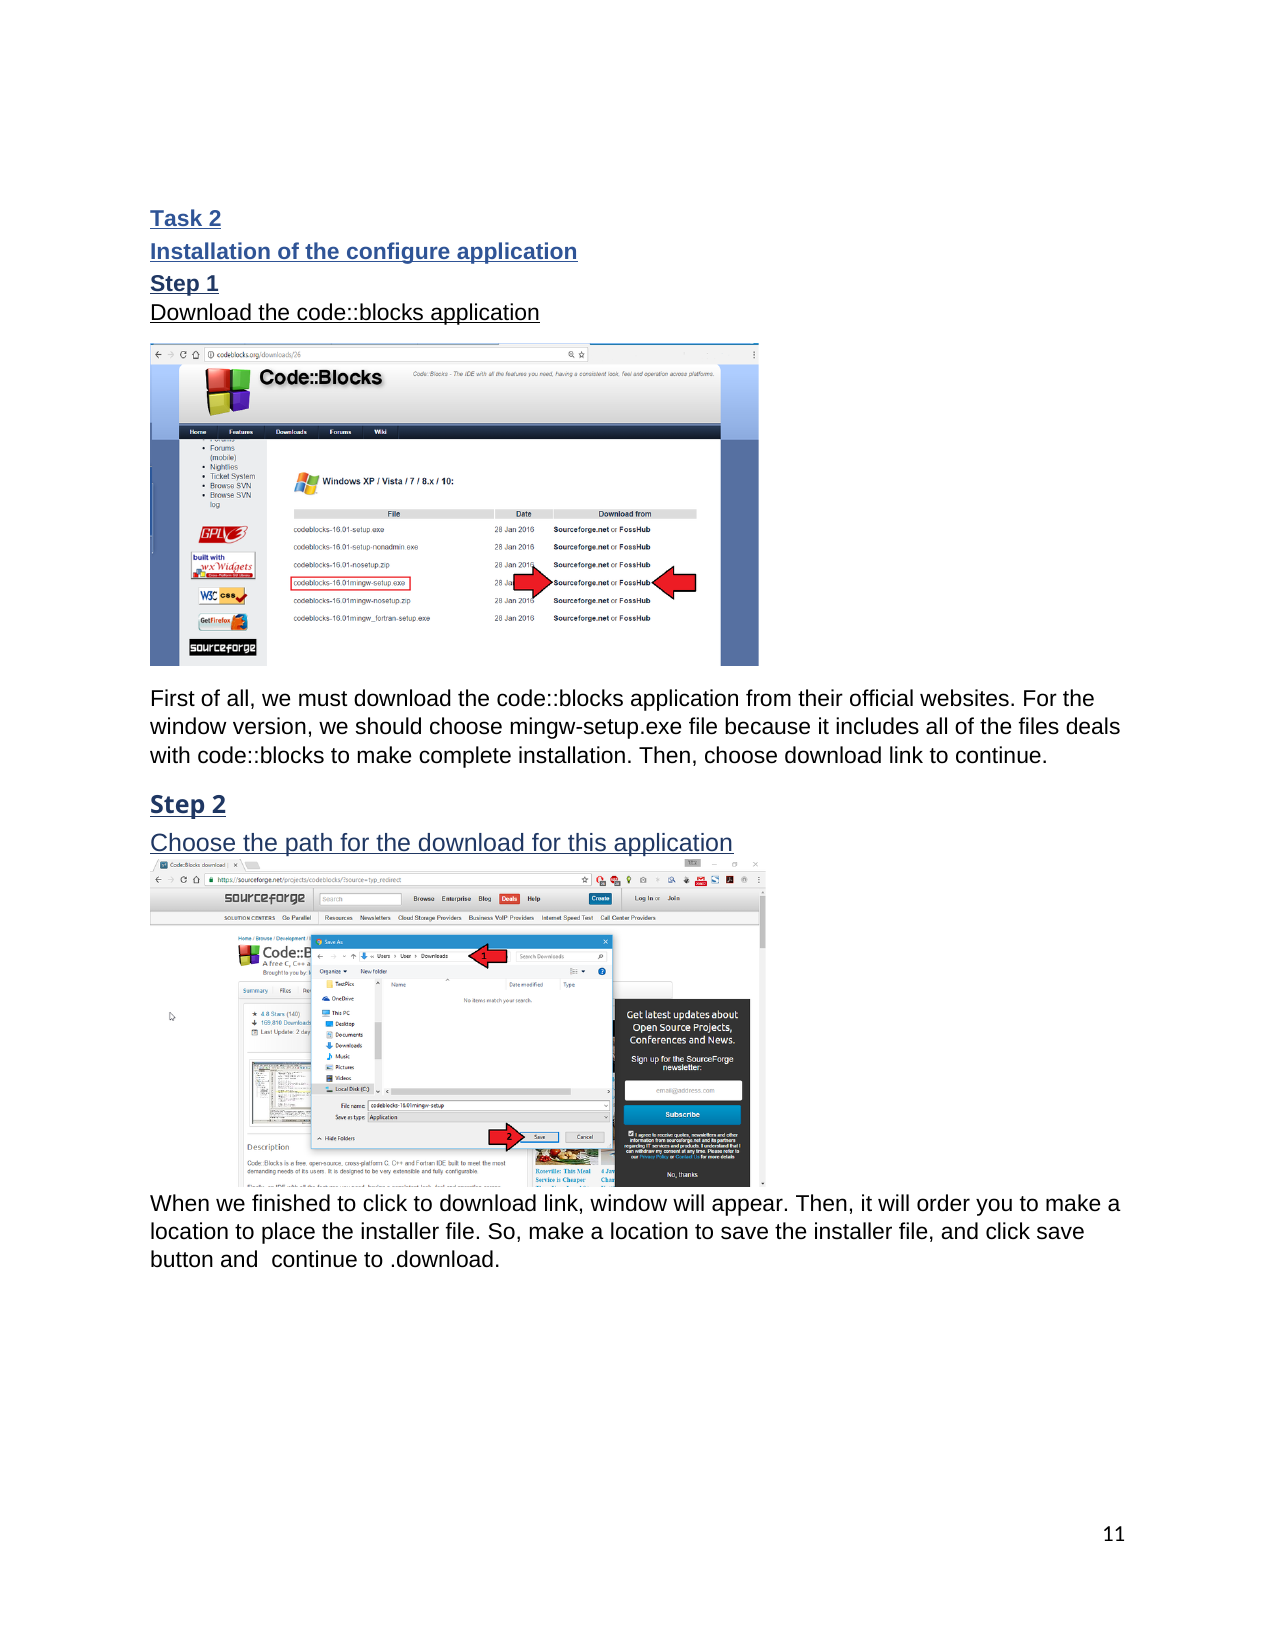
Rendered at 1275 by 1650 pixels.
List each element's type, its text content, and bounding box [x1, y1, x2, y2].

subtitle Task 2 [150, 205, 1125, 232]
text When we finished to click to download link, window will appear. Then, it will order you to make a location to place the installer file. So, make a location to save the installer file, and click save button and continue to .download. [150, 1189, 1125, 1273]
subtitle Step 1 [150, 270, 1125, 297]
picture [150, 343, 759, 666]
text First of all, we must download the code::blocks application from their official websites. For the window version, we should choose mingw-setup.exe file because it includes all of the files deals with code::blocks to make complete installation. Then, choose download link to continue. [150, 685, 1125, 768]
subtitle Installation of the configure application [150, 238, 1125, 264]
subtitle Step 2 [150, 787, 1125, 821]
text Download the code::blocks application [150, 299, 1125, 325]
picture [150, 859, 766, 1187]
